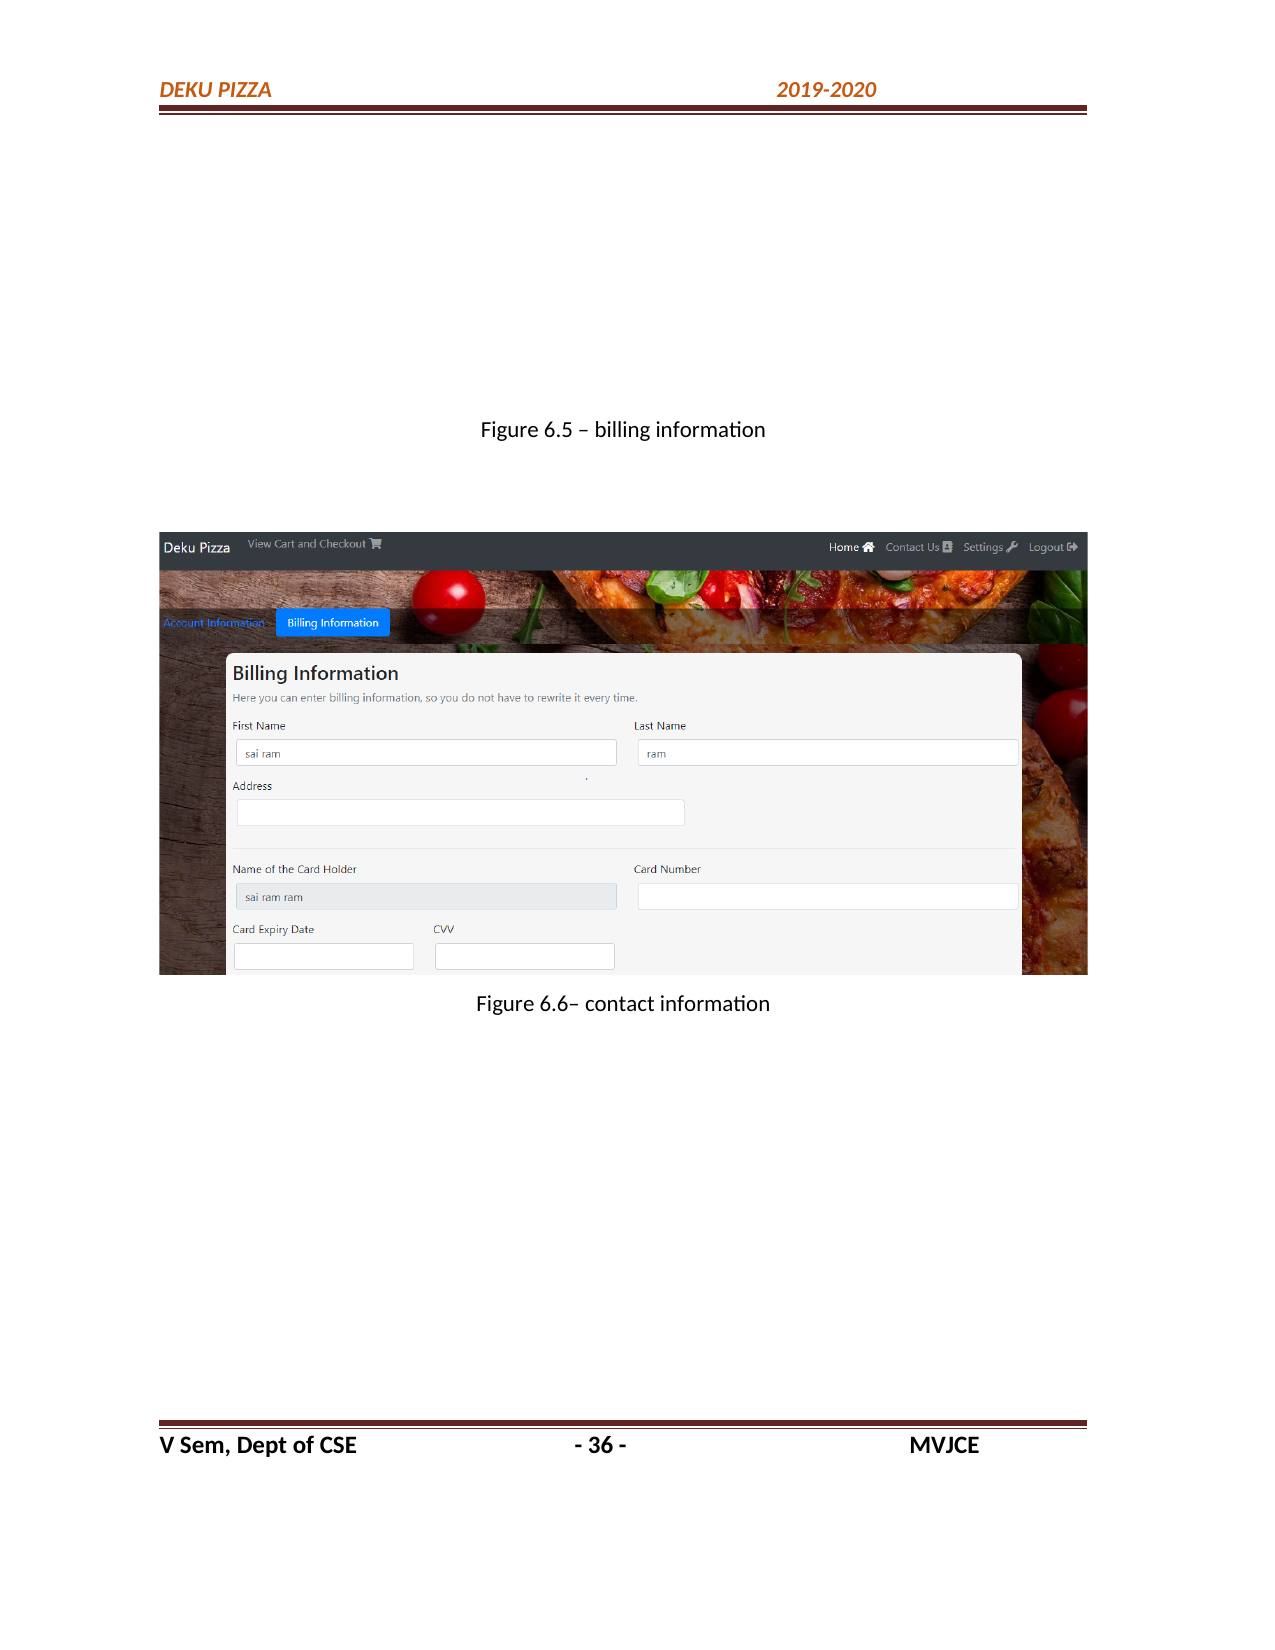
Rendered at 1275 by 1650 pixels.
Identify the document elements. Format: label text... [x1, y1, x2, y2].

text Figure 6.6– contact information [159, 975, 1087, 1017]
picture [159, 532, 1088, 975]
text Figure 6.5 – billing information [159, 415, 1087, 443]
